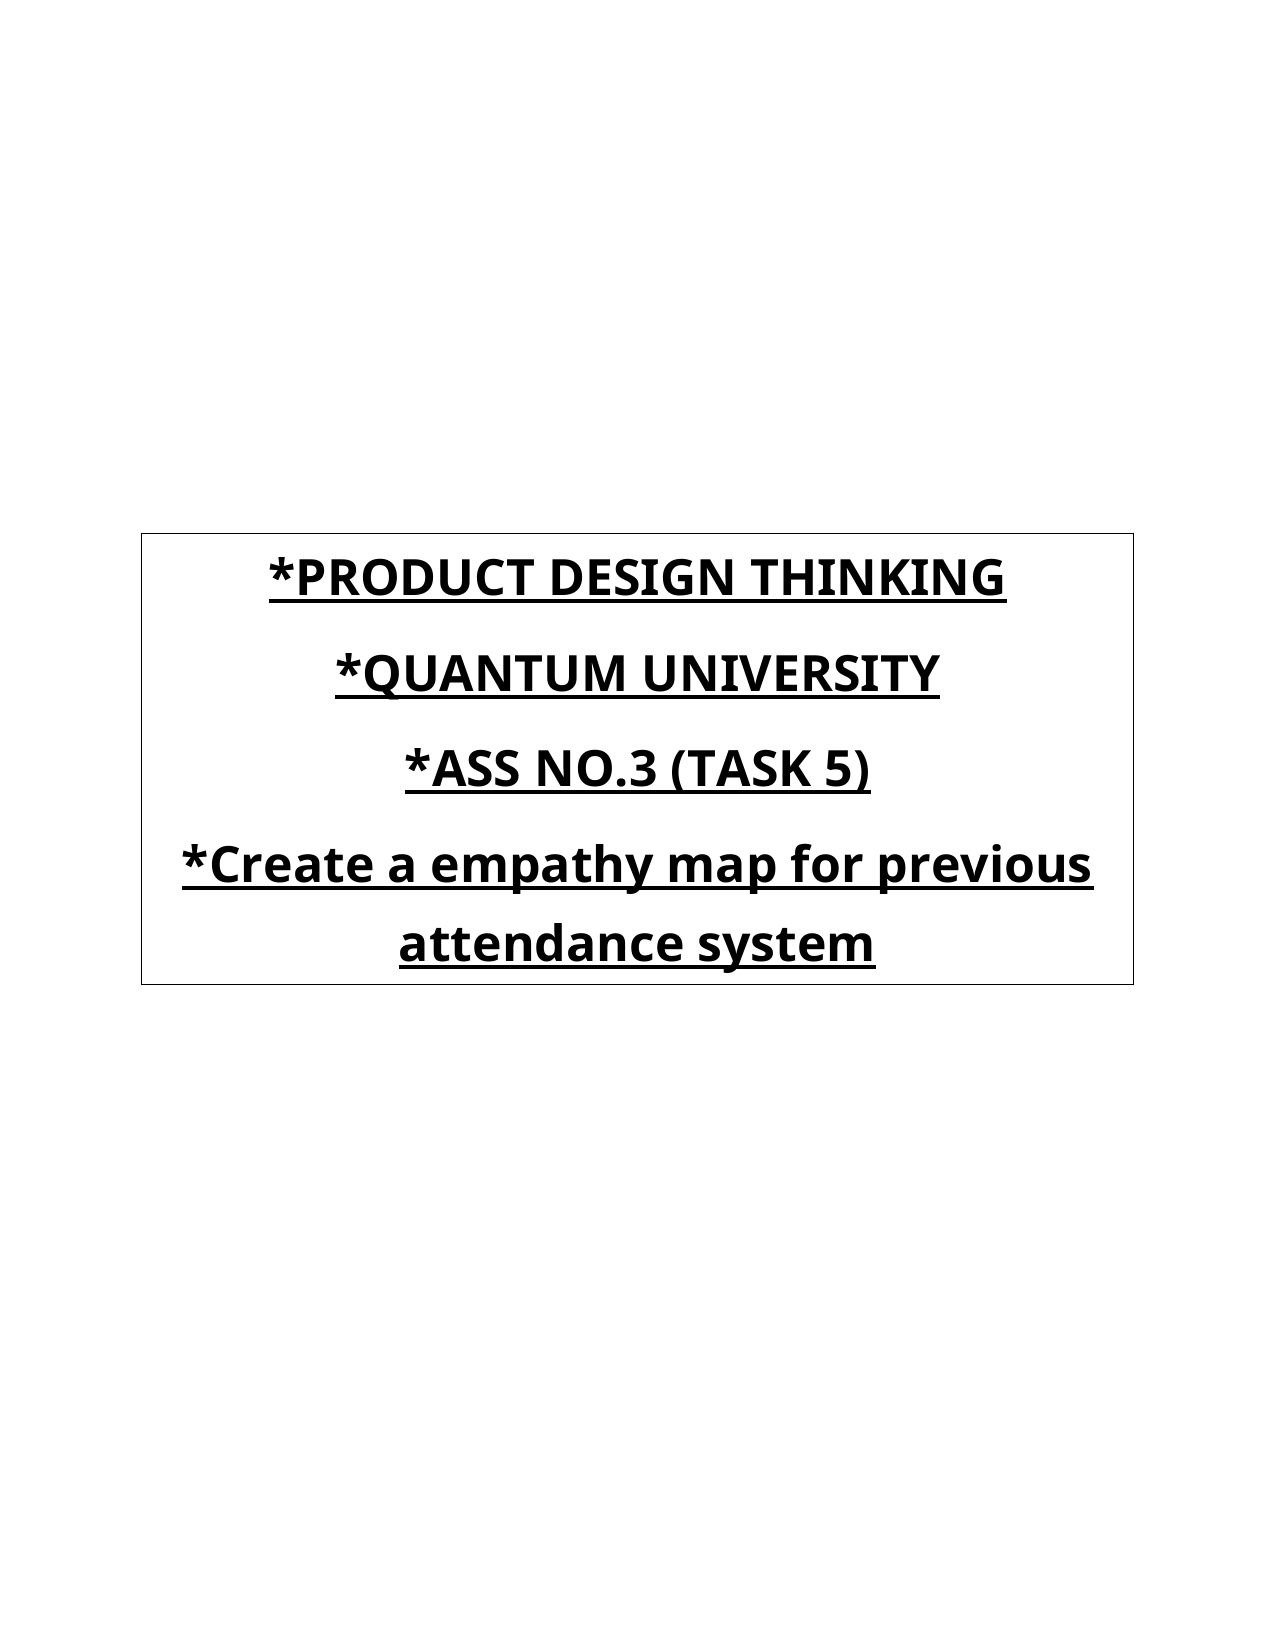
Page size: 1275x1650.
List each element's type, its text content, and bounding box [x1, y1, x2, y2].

text *Create a empathy map for previous attendance system [142, 819, 1133, 984]
text *ASS NO.3 (TASK 5) [142, 724, 1133, 801]
text *QUANTUM UNIVERSITY [142, 628, 1133, 706]
text *PRODUCT DESIGN THINKING [142, 534, 1133, 610]
